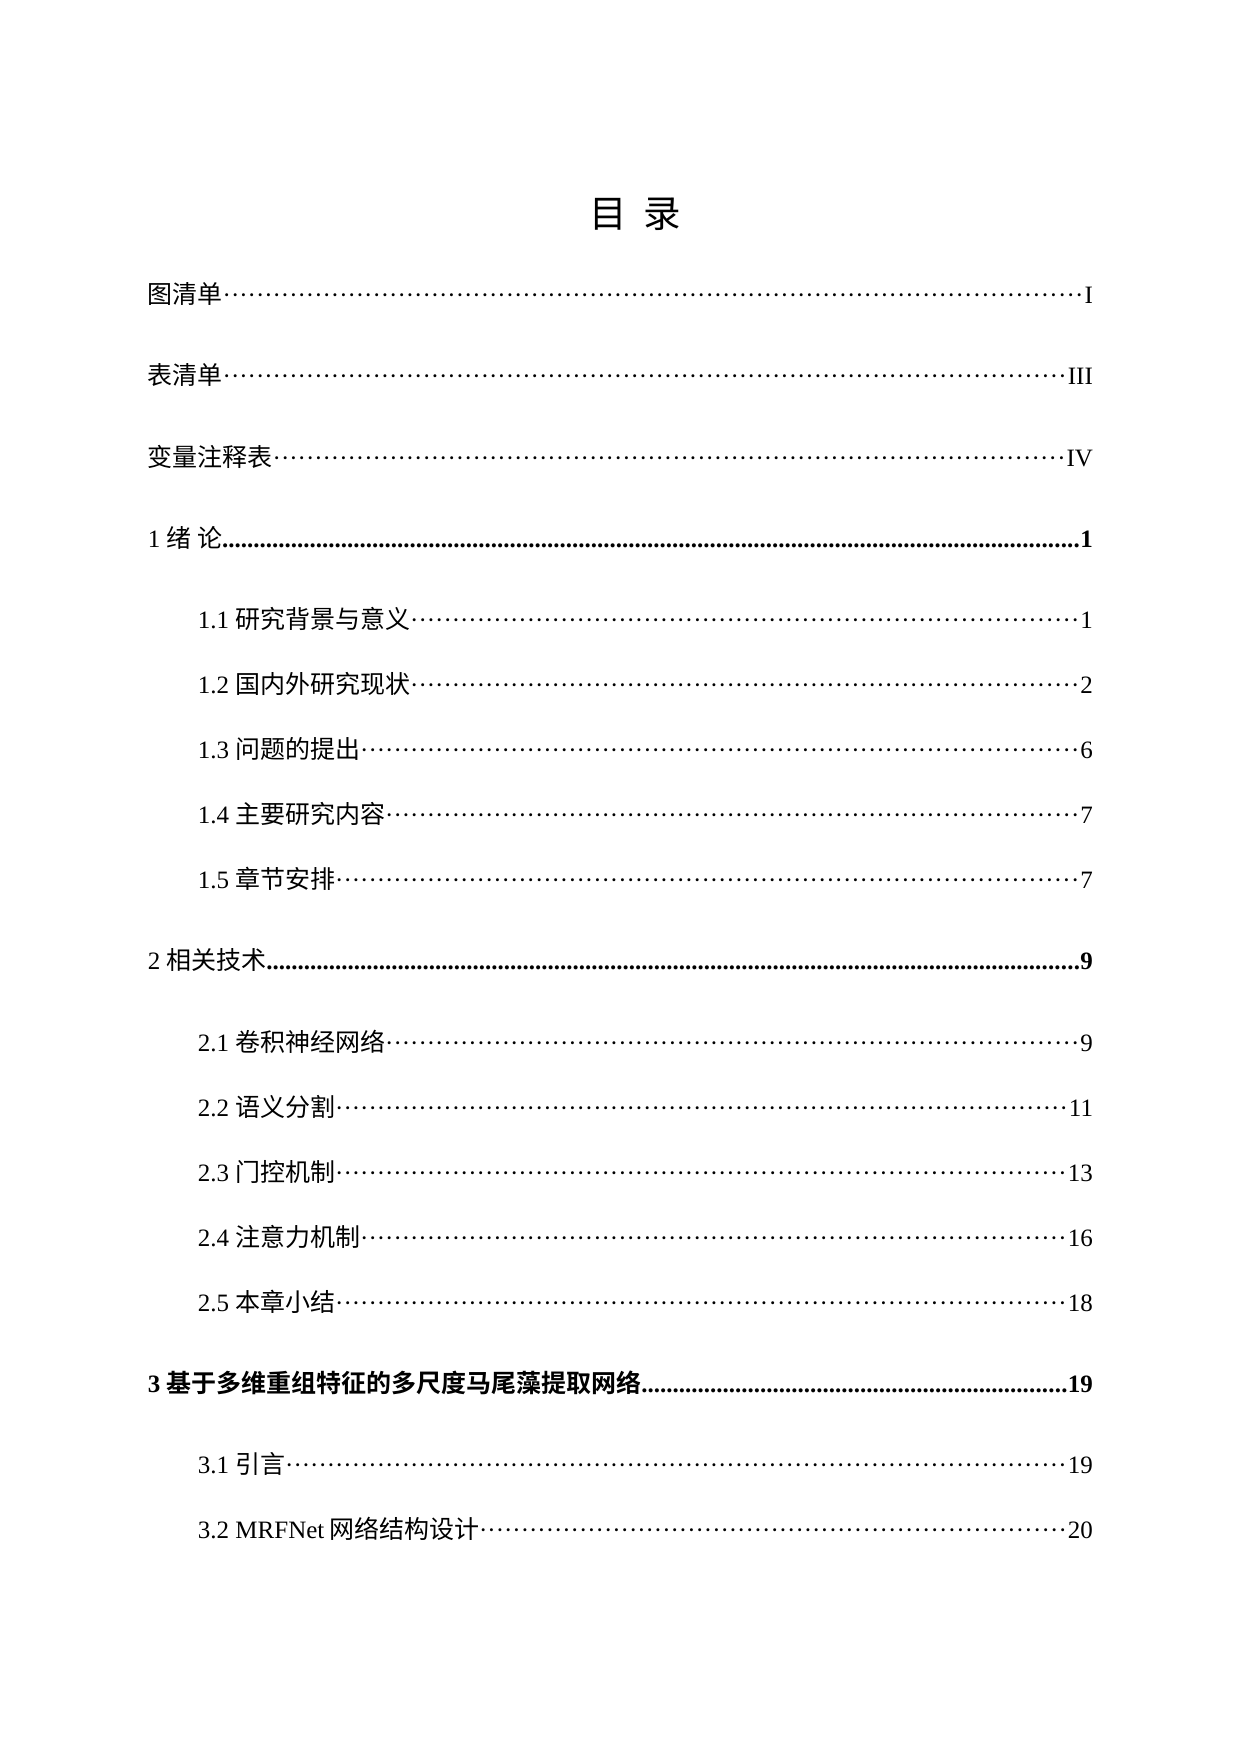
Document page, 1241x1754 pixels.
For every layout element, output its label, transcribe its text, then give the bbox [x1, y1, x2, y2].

text 2.5 本章小结 18 [148, 1268, 1093, 1333]
text 1.2 国内外研究现状 2 [148, 650, 1093, 715]
text 1.1 研究背景与意义 1 [148, 585, 1093, 650]
text 2.3 门控机制 13 [148, 1138, 1093, 1203]
text 3.2 MRFNet网络结构设计 20 [148, 1495, 1093, 1560]
text 1.5 章节安排 7 [148, 845, 1093, 910]
text 目 录 [148, 179, 1122, 244]
text 表清单 III [148, 341, 1122, 406]
text 1.4 主要研究内容 7 [148, 780, 1093, 845]
text 图清单 I [148, 260, 1122, 325]
text 2.2 语义分割 11 [148, 1073, 1093, 1138]
text 3.1 引言 19 [148, 1430, 1093, 1495]
text 1.3 问题的提出 6 [148, 715, 1093, 780]
text 变量注释表 IV [148, 423, 1122, 488]
text 1 绪 论 1 [148, 504, 1122, 569]
text 2.1 卷积神经网络 9 [148, 1008, 1093, 1073]
text 3 基于多维重组特征的多尺度马尾藻提取网络 19 [148, 1349, 1122, 1414]
text 2.4 注意力机制 16 [148, 1203, 1093, 1268]
text 2 相关技术 9 [148, 926, 1122, 991]
